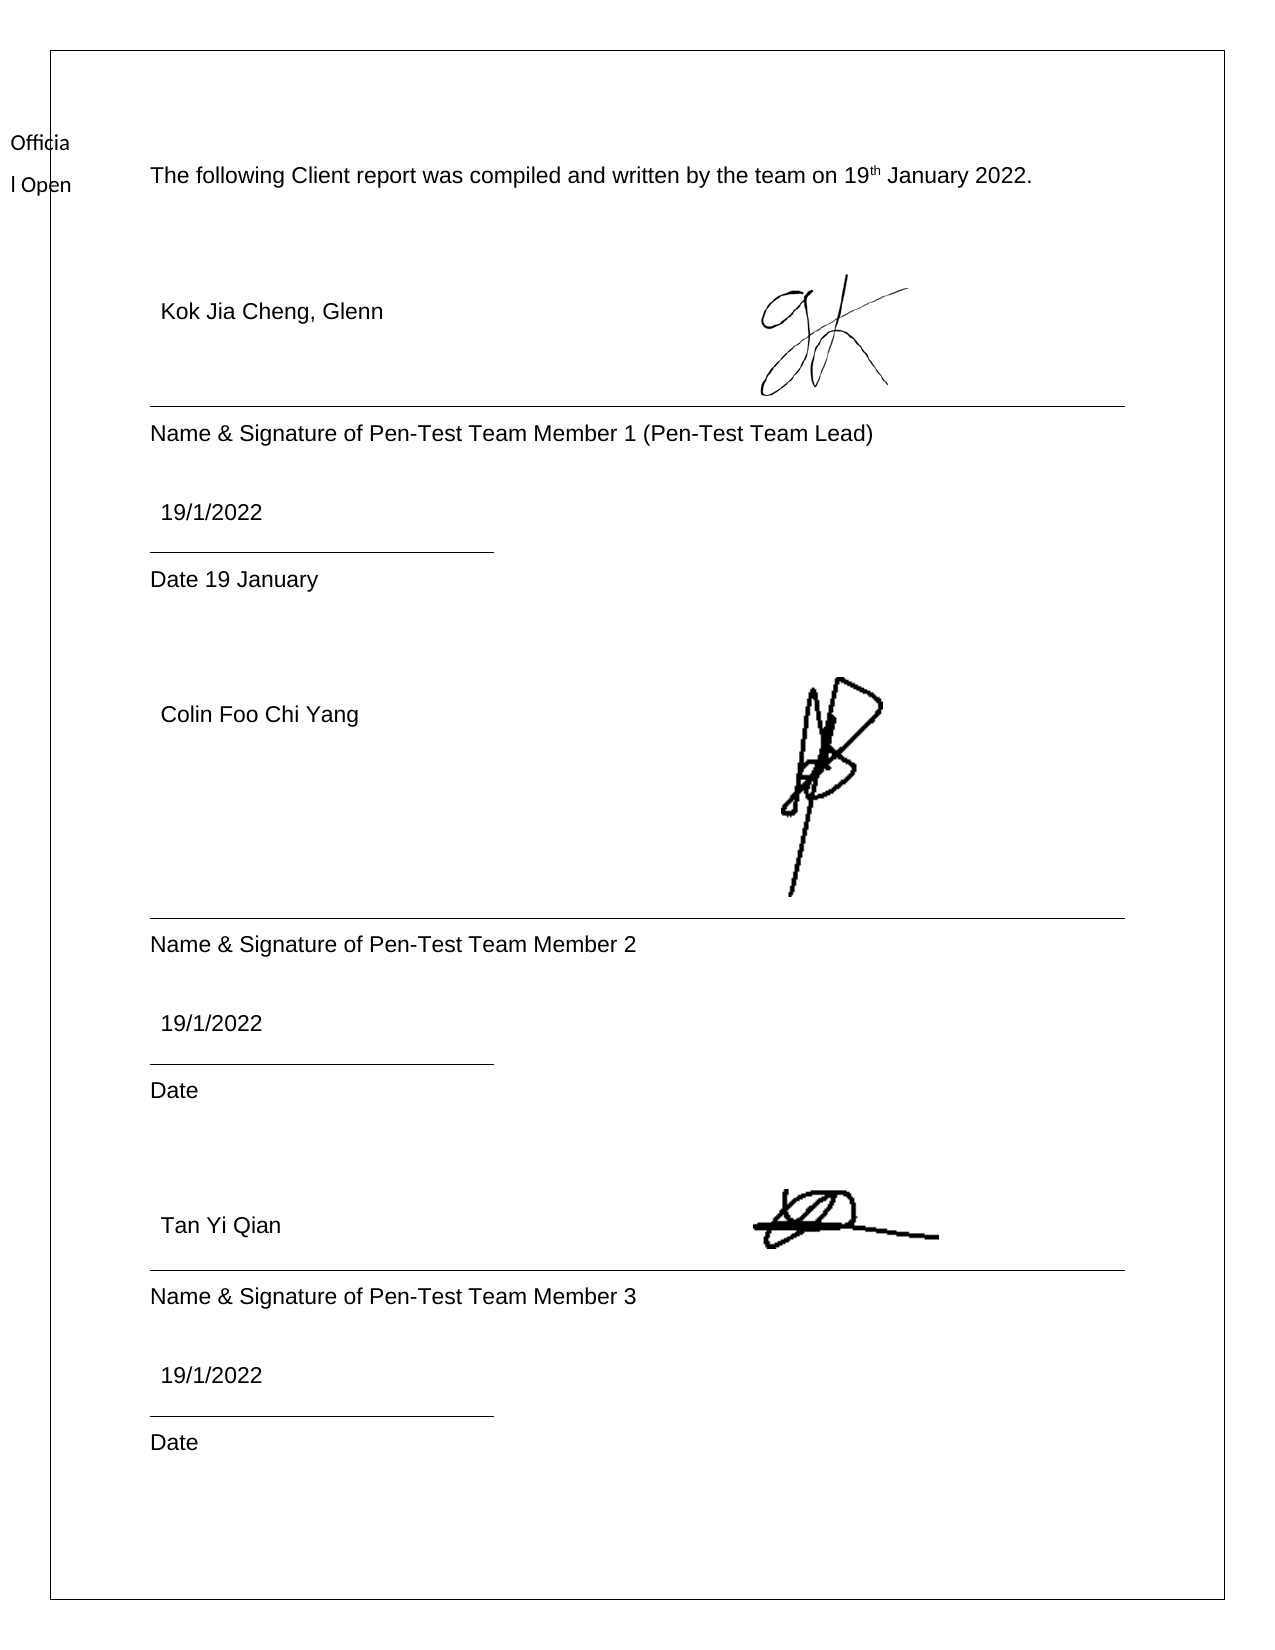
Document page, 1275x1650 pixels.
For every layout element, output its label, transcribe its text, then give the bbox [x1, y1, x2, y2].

text Date [150, 1077, 1125, 1103]
table_header Colin Foo Chi Yang [150, 678, 1125, 917]
table_header Kok Jia Cheng, Glenn [150, 275, 1125, 406]
text Name & Signature of Pen-Test Team Member 2 [150, 931, 1125, 957]
text Name & Signature of Pen-Test Team Member 3 [150, 1283, 1125, 1310]
table_header 19/1/2022 [150, 476, 494, 552]
text Date [150, 1429, 1125, 1456]
picture [760, 274, 909, 396]
table_header 19/1/2022 [150, 1340, 494, 1416]
text Date 19 January [150, 566, 1125, 592]
table_header Tan Yi Qian [150, 1189, 1125, 1270]
picture [781, 677, 883, 897]
picture [753, 1189, 939, 1249]
text Name & Signature of Pen-Test Team Member 1 (Pen-Test Team Lead) [150, 420, 1125, 446]
table_header 19/1/2022 [150, 987, 494, 1063]
